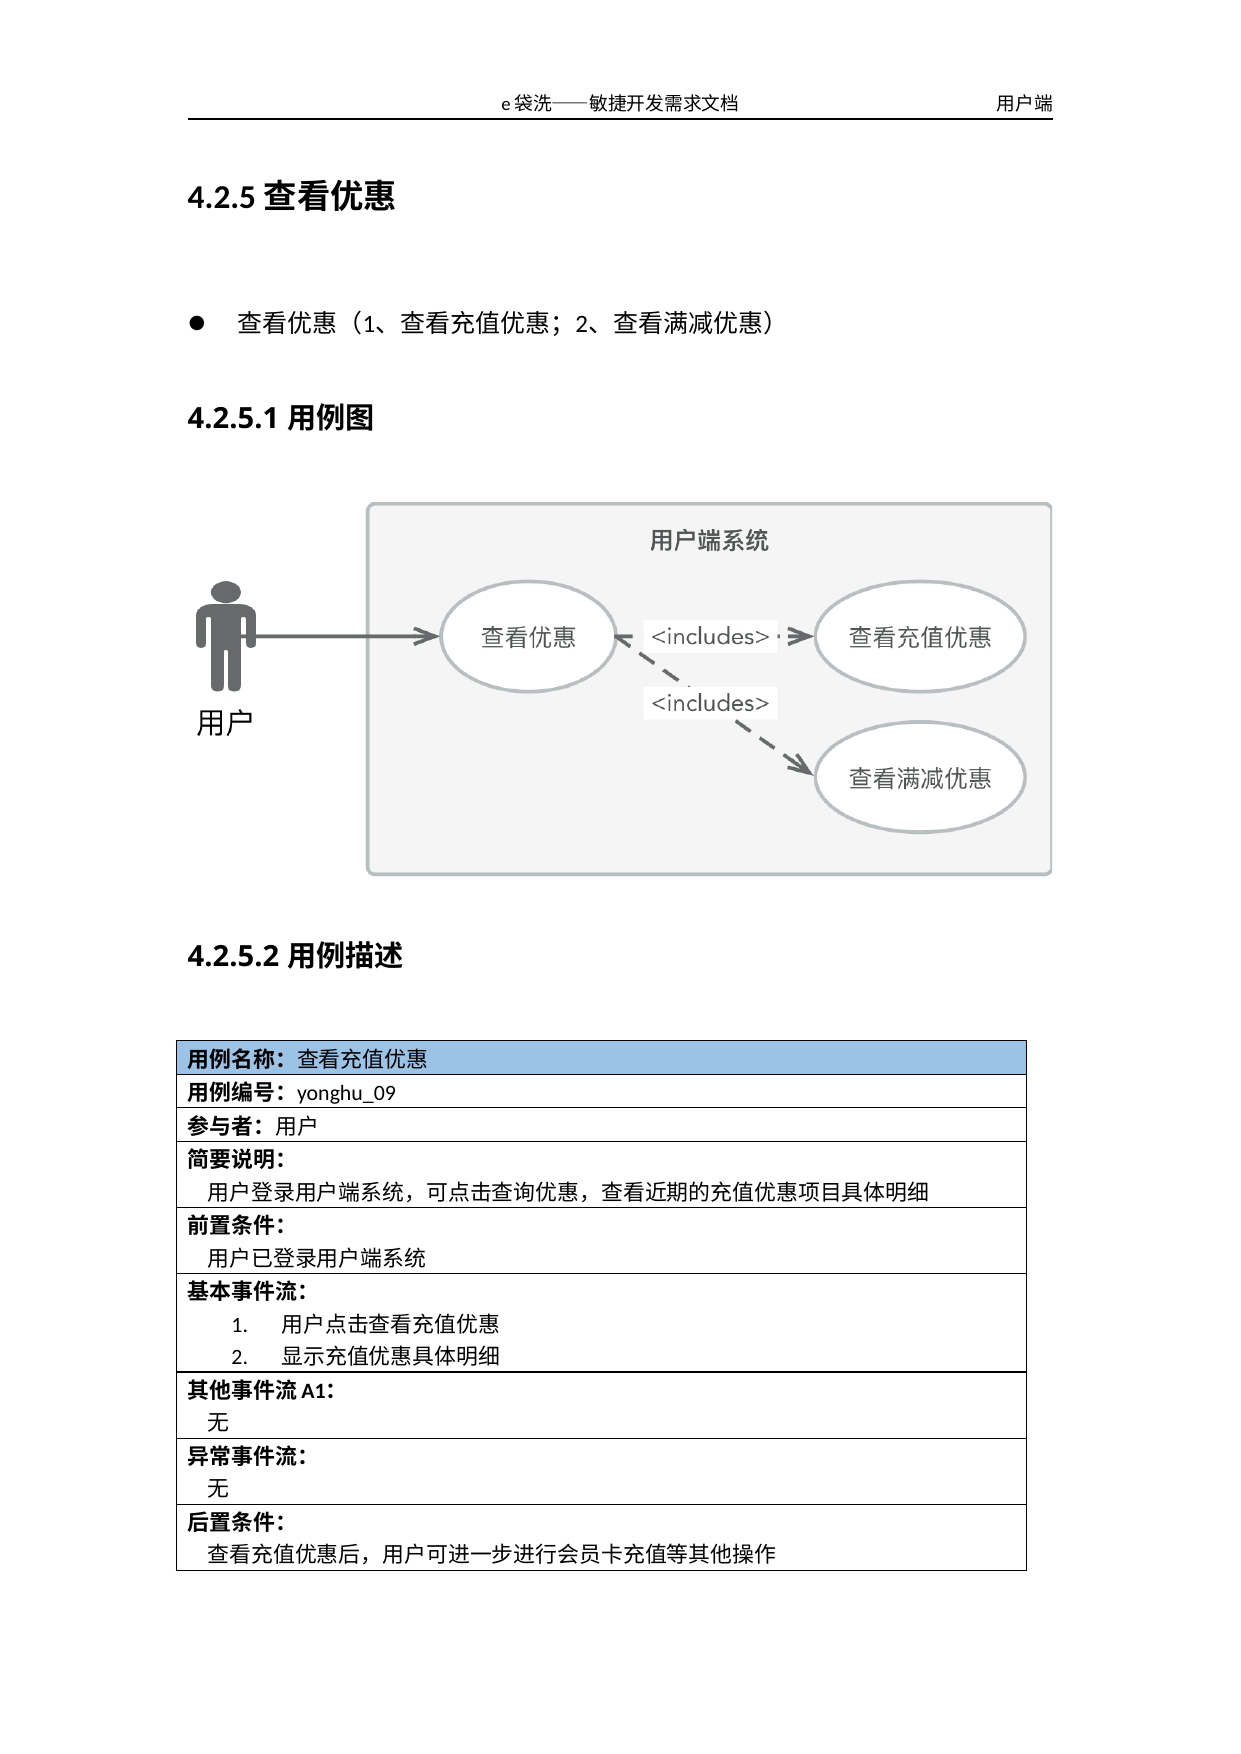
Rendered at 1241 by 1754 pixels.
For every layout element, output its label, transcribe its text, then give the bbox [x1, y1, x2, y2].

table_cell 基本事件流： 用户点击查看充值优惠 显示充值优惠具体明细 [177, 1274, 1026, 1371]
table_cell 前置条件： 用户已登录用户端系统 [177, 1208, 1026, 1273]
subtitle 4.2.5 查看优惠 [187, 162, 1053, 227]
table_cell 异常事件流： 无 [177, 1439, 1026, 1503]
table_header 用例名称：查看充值优惠 [177, 1041, 1026, 1074]
table_cell 后置条件： 查看充值优惠后，用户可进一步进行会员卡充值等其他操作 [177, 1505, 1026, 1569]
table_cell 用例编号：yonghu_09 [177, 1075, 1026, 1107]
subtitle 4.2.5.2 用例描述 [187, 921, 1053, 986]
table_cell 简要说明： 用户登录用户端系统，可点击查询优惠，查看近期的充值优惠项目具体明细 [177, 1142, 1026, 1207]
list 查看优惠（1、查看充值优惠；2、查看满减优惠） [187, 289, 1053, 354]
subtitle 4.2.5.1 用例图 [187, 383, 1053, 448]
table_cell 参与者：用户 [177, 1108, 1026, 1141]
table_cell 其他事件流A1： 无 [177, 1373, 1026, 1437]
picture [187, 502, 1053, 877]
